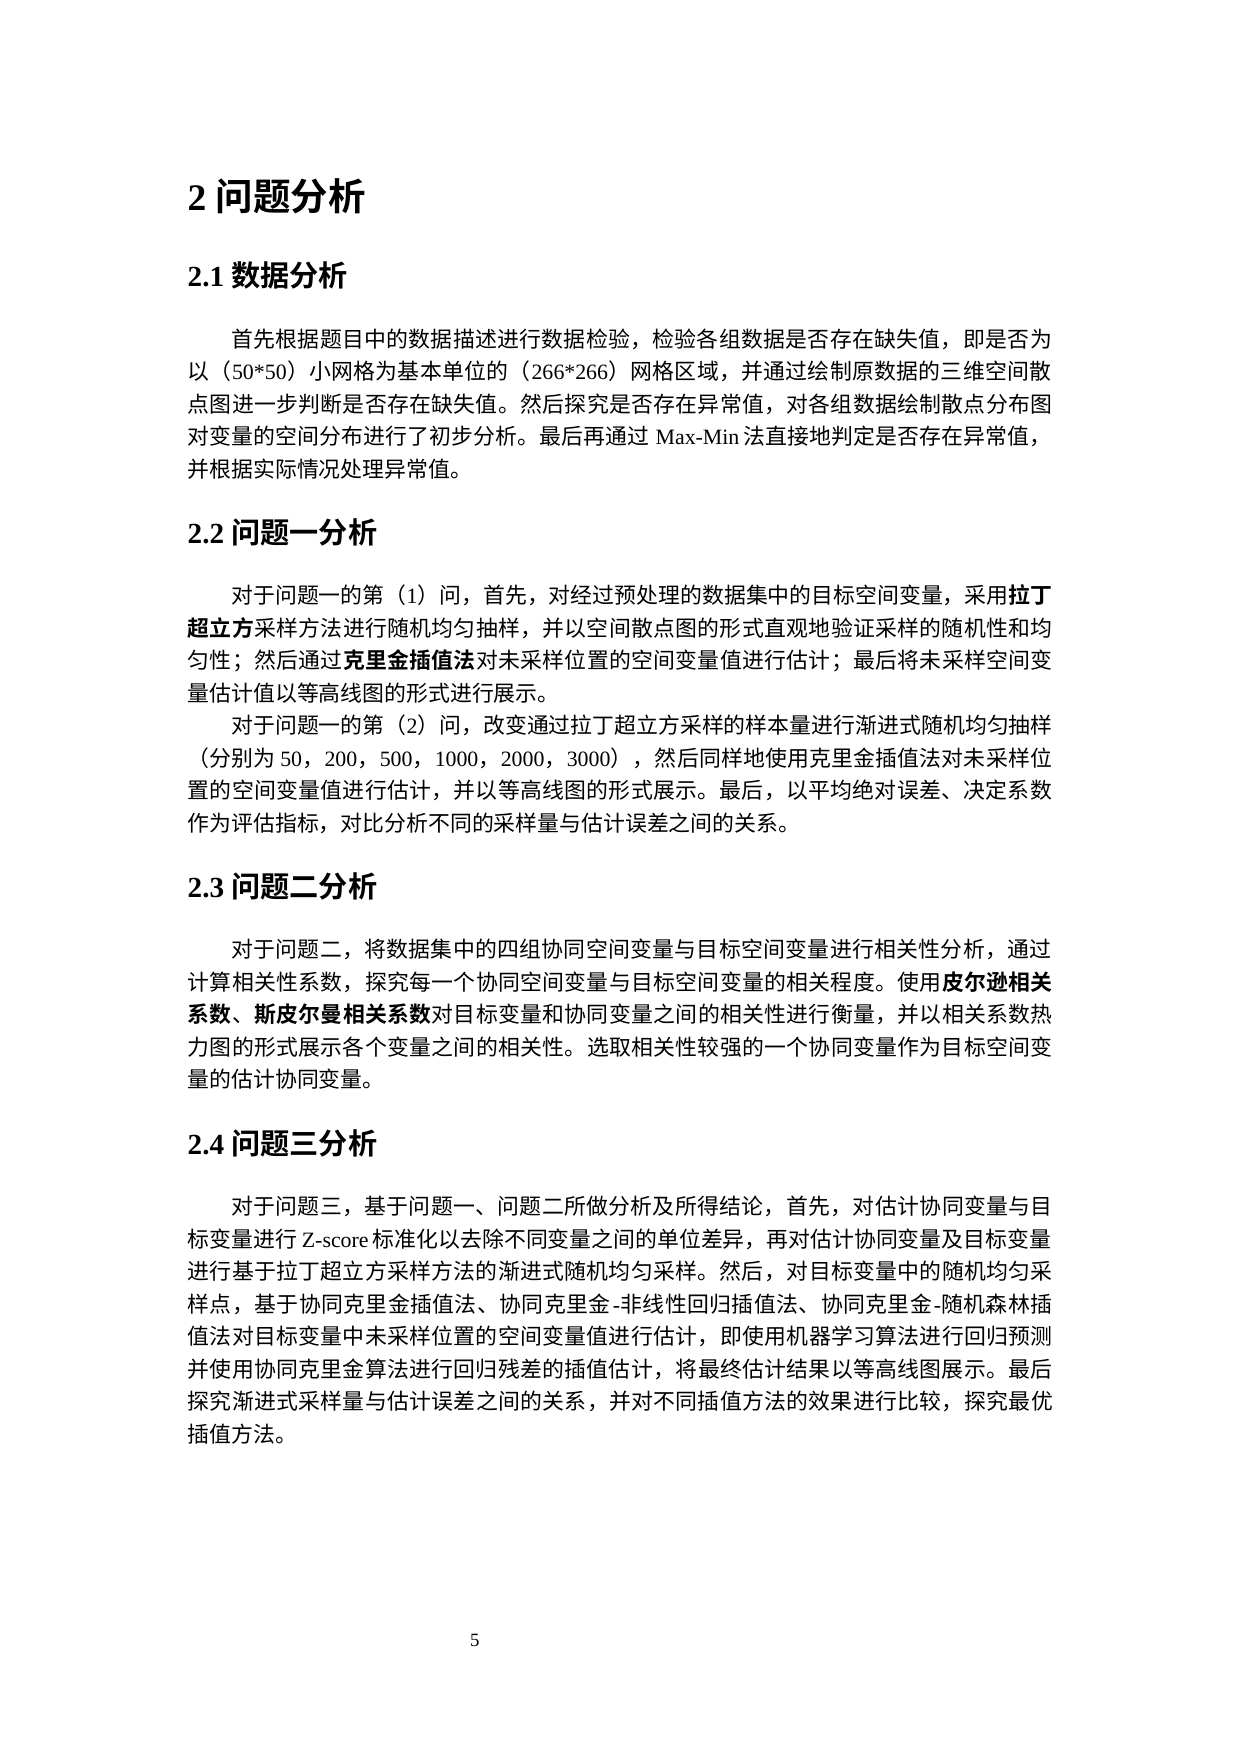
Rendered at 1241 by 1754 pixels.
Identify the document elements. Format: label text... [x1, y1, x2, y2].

subtitle 2.3 问题二分析 [187, 852, 1053, 917]
subtitle 2 问题分析 [187, 162, 1053, 227]
text 对于问题一的第（2）问，改变通过拉丁超立方采样的样本量进行渐进式随机均匀抽样（分别为50，200，500，1000，2000，3000），然后同样地使用克里金插值法对未采样位置的空间变量值进行估计，并以等高线图的形式展示。最后，以平均绝对误差、决定系数作为评估指标，对比分析不同的采样量与估计误差之间的关系。 [187, 708, 1053, 838]
subtitle 2.4 问题三分析 [187, 1109, 1053, 1174]
text 首先根据题目中的数据描述进行数据检验，检验各组数据是否存在缺失值，即是否为以（50*50）小网格为基本单位的（266*266）网格区域，并通过绘制原数据的三维空间散点图进一步判断是否存在缺失值。然后探究是否存在异常值，对各组数据绘制散点分布图对变量的空间分布进行了初步分析。最后再通过Max-Min法直接地判定是否存在异常值，并根据实际情况处理异常值。 [187, 321, 1053, 484]
text 对于问题二，将数据集中的四组协同空间变量与目标空间变量进行相关性分析，通过计算相关性系数，探究每一个协同空间变量与目标空间变量的相关程度。使用皮尔逊相关系数、斯皮尔曼相关系数对目标变量和协同变量之间的相关性进行衡量，并以相关系数热力图的形式展示各个变量之间的相关性。选取相关性较强的一个协同变量作为目标空间变量的估计协同变量。 [187, 932, 1053, 1094]
text 对于问题一的第（1）问，首先，对经过预处理的数据集中的目标空间变量，采用拉丁超立方采样方法进行随机均匀抽样，并以空间散点图的形式直观地验证采样的随机性和均匀性；然后通过克里金插值法对未采样位置的空间变量值进行估计；最后将未采样空间变量估计值以等高线图的形式进行展示。 [187, 578, 1053, 708]
subtitle 2.1 数据分析 [187, 242, 1053, 307]
text 对于问题三，基于问题一、问题二所做分析及所得结论，首先，对估计协同变量与目标变量进行Z-score标准化以去除不同变量之间的单位差异，再对估计协同变量及目标变量进行基于拉丁超立方采样方法的渐进式随机均匀采样。然后，对目标变量中的随机均匀采样点，基于协同克里金插值法、协同克里金-非线性回归插值法、协同克里金-随机森林插值法对目标变量中未采样位置的空间变量值进行估计，即使用机器学习算法进行回归预测并使用协同克里金算法进行回归残差的插值估计，将最终估计结果以等高线图展示。最后，探究渐进式采样量与估计误差之间的关系，并对不同插值方法的效果进行比较，探究最优插值方法。 [187, 1189, 1053, 1449]
subtitle 2.2 问题一分析 [187, 498, 1053, 563]
